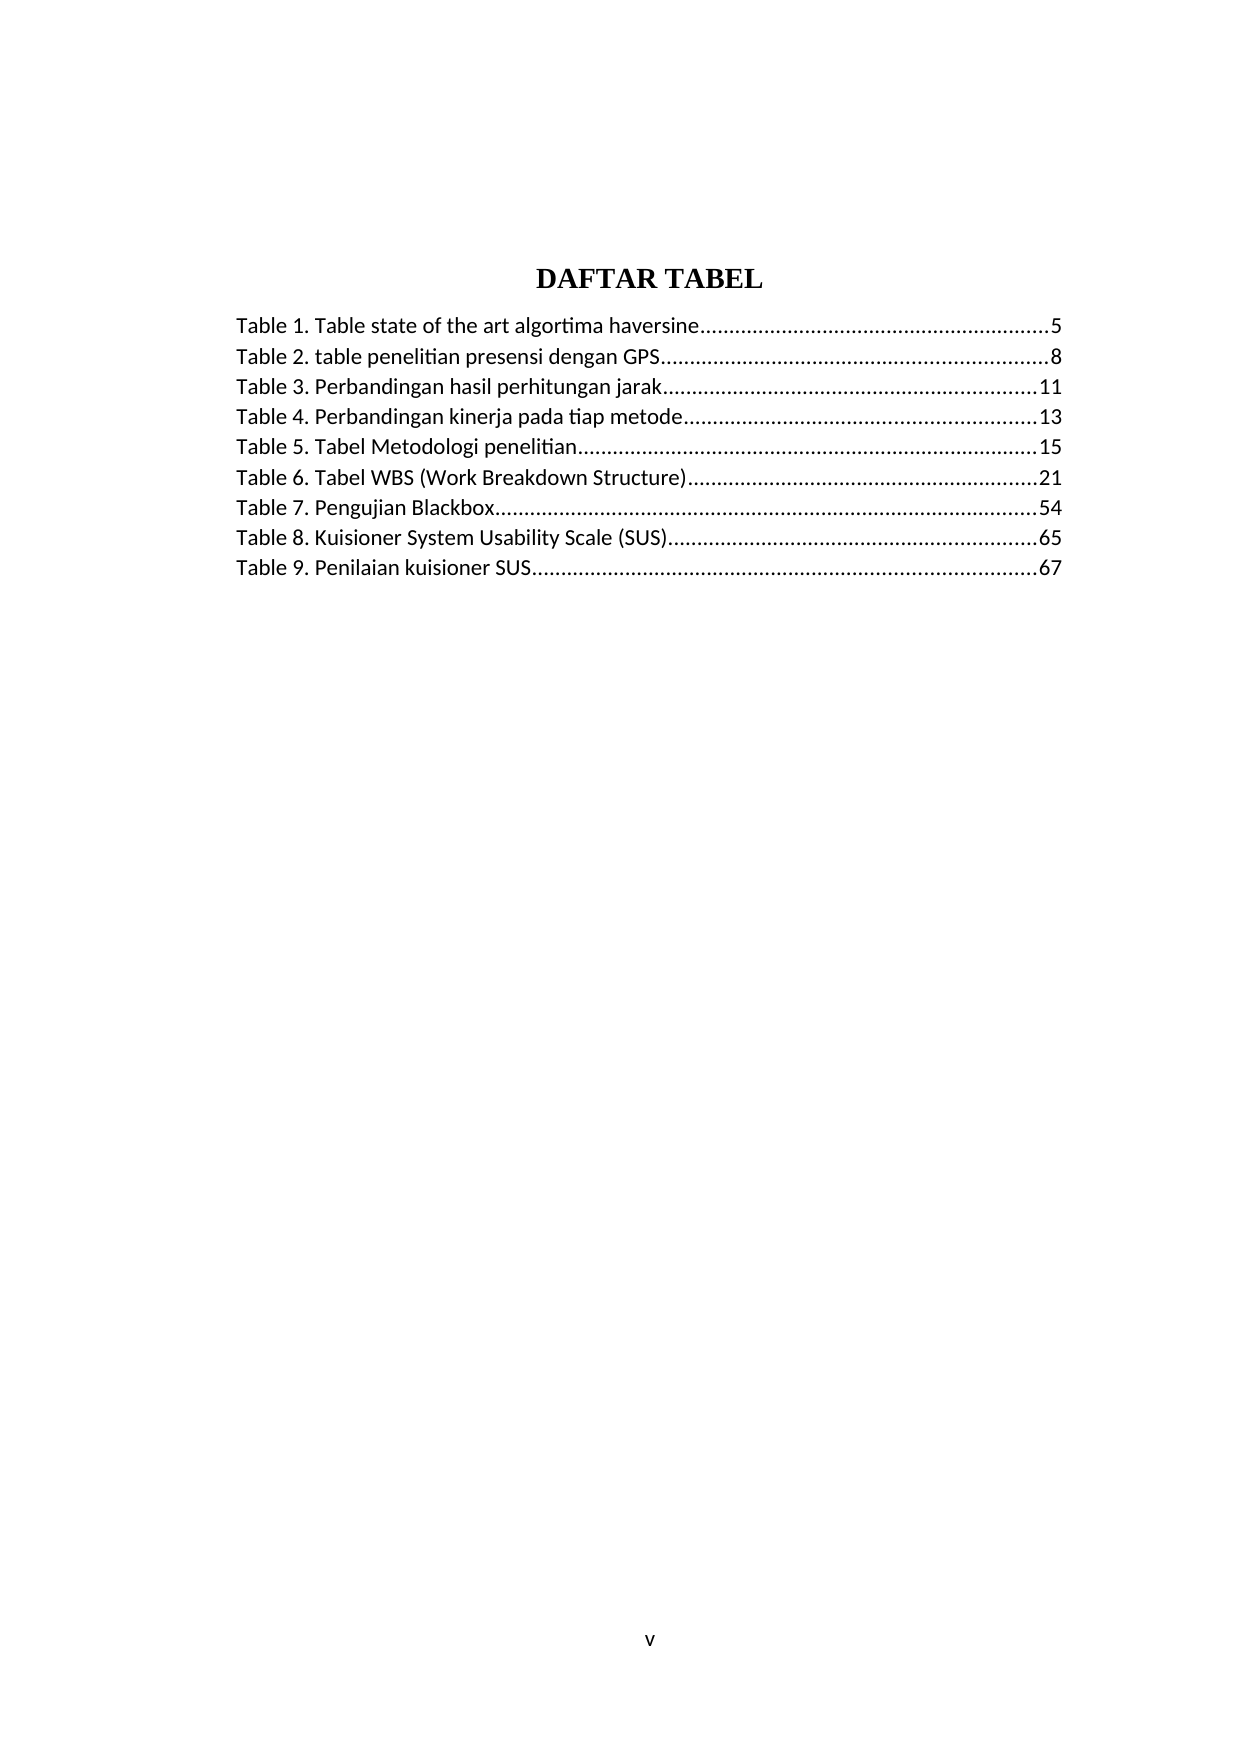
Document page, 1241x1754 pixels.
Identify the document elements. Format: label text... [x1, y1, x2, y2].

text Table 7. Pengujian Blackbox 54 [236, 493, 1063, 521]
text Table 9. Penilaian kuisioner SUS 67 [236, 553, 1063, 581]
text Table 5. Tabel Metodologi penelitian 15 [236, 432, 1063, 460]
subtitle DAFTAR TABEL [236, 261, 1063, 295]
text Table 8. Kuisioner System Usability Scale (SUS) 65 [236, 523, 1063, 551]
text Table 4. Perbandingan kinerja pada tiap metode 13 [236, 402, 1063, 430]
text Table 2. table penelitian presensi dengan GPS 8 [236, 342, 1063, 370]
text Table 3. Perbandingan hasil perhitungan jarak 11 [236, 372, 1063, 400]
text Table 1. Table state of the art algortima haversine 5 [236, 312, 1063, 339]
text Table 6. Tabel WBS (Work Breakdown Structure) 21 [236, 463, 1063, 491]
